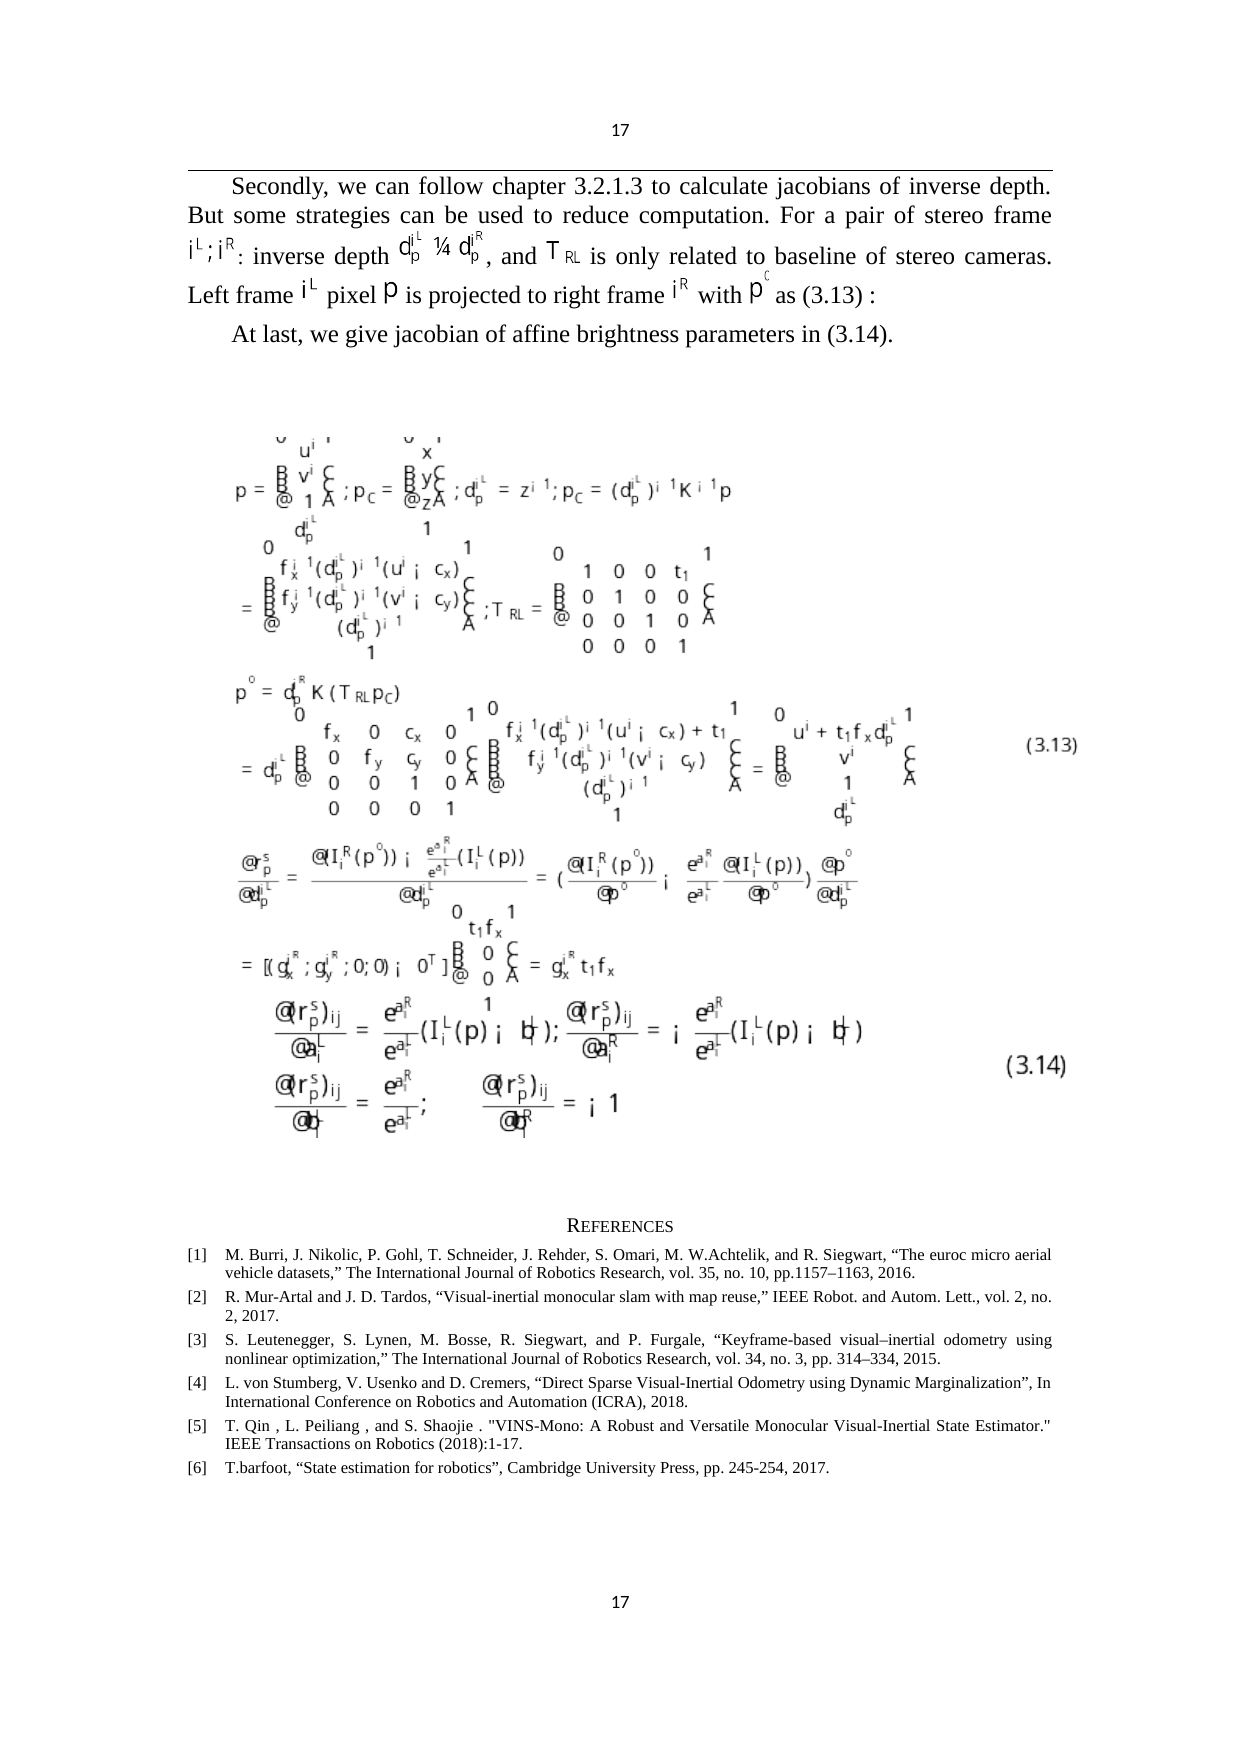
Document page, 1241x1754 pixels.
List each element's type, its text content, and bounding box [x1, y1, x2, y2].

text R. Mur-Artal and J. D. Tardos, “Visual-inertial monocular slam with map reuse,” IEEE Robot. and Autom. Lett., vol. 2, no. 2, 2017. [187, 1288, 1053, 1325]
text T. Qin , L. Peiliang , and S. Shaojie . "VINS-Mono: A Robust and Versatile Monocular Visual-Inertial State Estimator." IEEE Transactions on Robotics (2018):1-17. [187, 1416, 1053, 1453]
text S. Leutenegger, S. Lynen, M. Bosse, R. Siegwart, and P. Furgale, “Keyframe-based visual–inertial odometry using nonlinear optimization,” The International Journal of Robotics Research, vol. 34, no. 3, pp. 314–334, 2015. [187, 1331, 1053, 1368]
text Secondly, we can follow chapter 3.2.1.3 to calculate jacobians of inverse depth. But some strategies can be used to reduce computation. For a pair of stereo frame : inverse depth , and is only related to baseline of stereo cameras. Left frame pixel is projected to right frame with as (3.13) : [187, 171, 1053, 309]
text T.barfoot, “State estimation for robotics”, Cambridge University Press, pp. 245-254, 2017. [187, 1459, 1053, 1477]
text References [187, 1213, 1053, 1237]
text At last, we give jacobian of affine brightness parameters in (3.14). [187, 309, 1053, 351]
text L. von Stumberg, V. Usenko and D. Cremers, “Direct Sparse Visual-Inertial Odometry using Dynamic Marginalization”, In International Conference on Robotics and Automation (ICRA), 2018. [187, 1373, 1053, 1411]
text M. Burri, J. Nikolic, P. Gohl, T. Schneider, J. Rehder, S. Omari, M. W.Achtelik, and R. Siegwart, “The euroc micro aerial vehicle datasets,” The International Journal of Robotics Research, vol. 35, no. 10, pp.1157–1163, 2016. [187, 1245, 1053, 1283]
